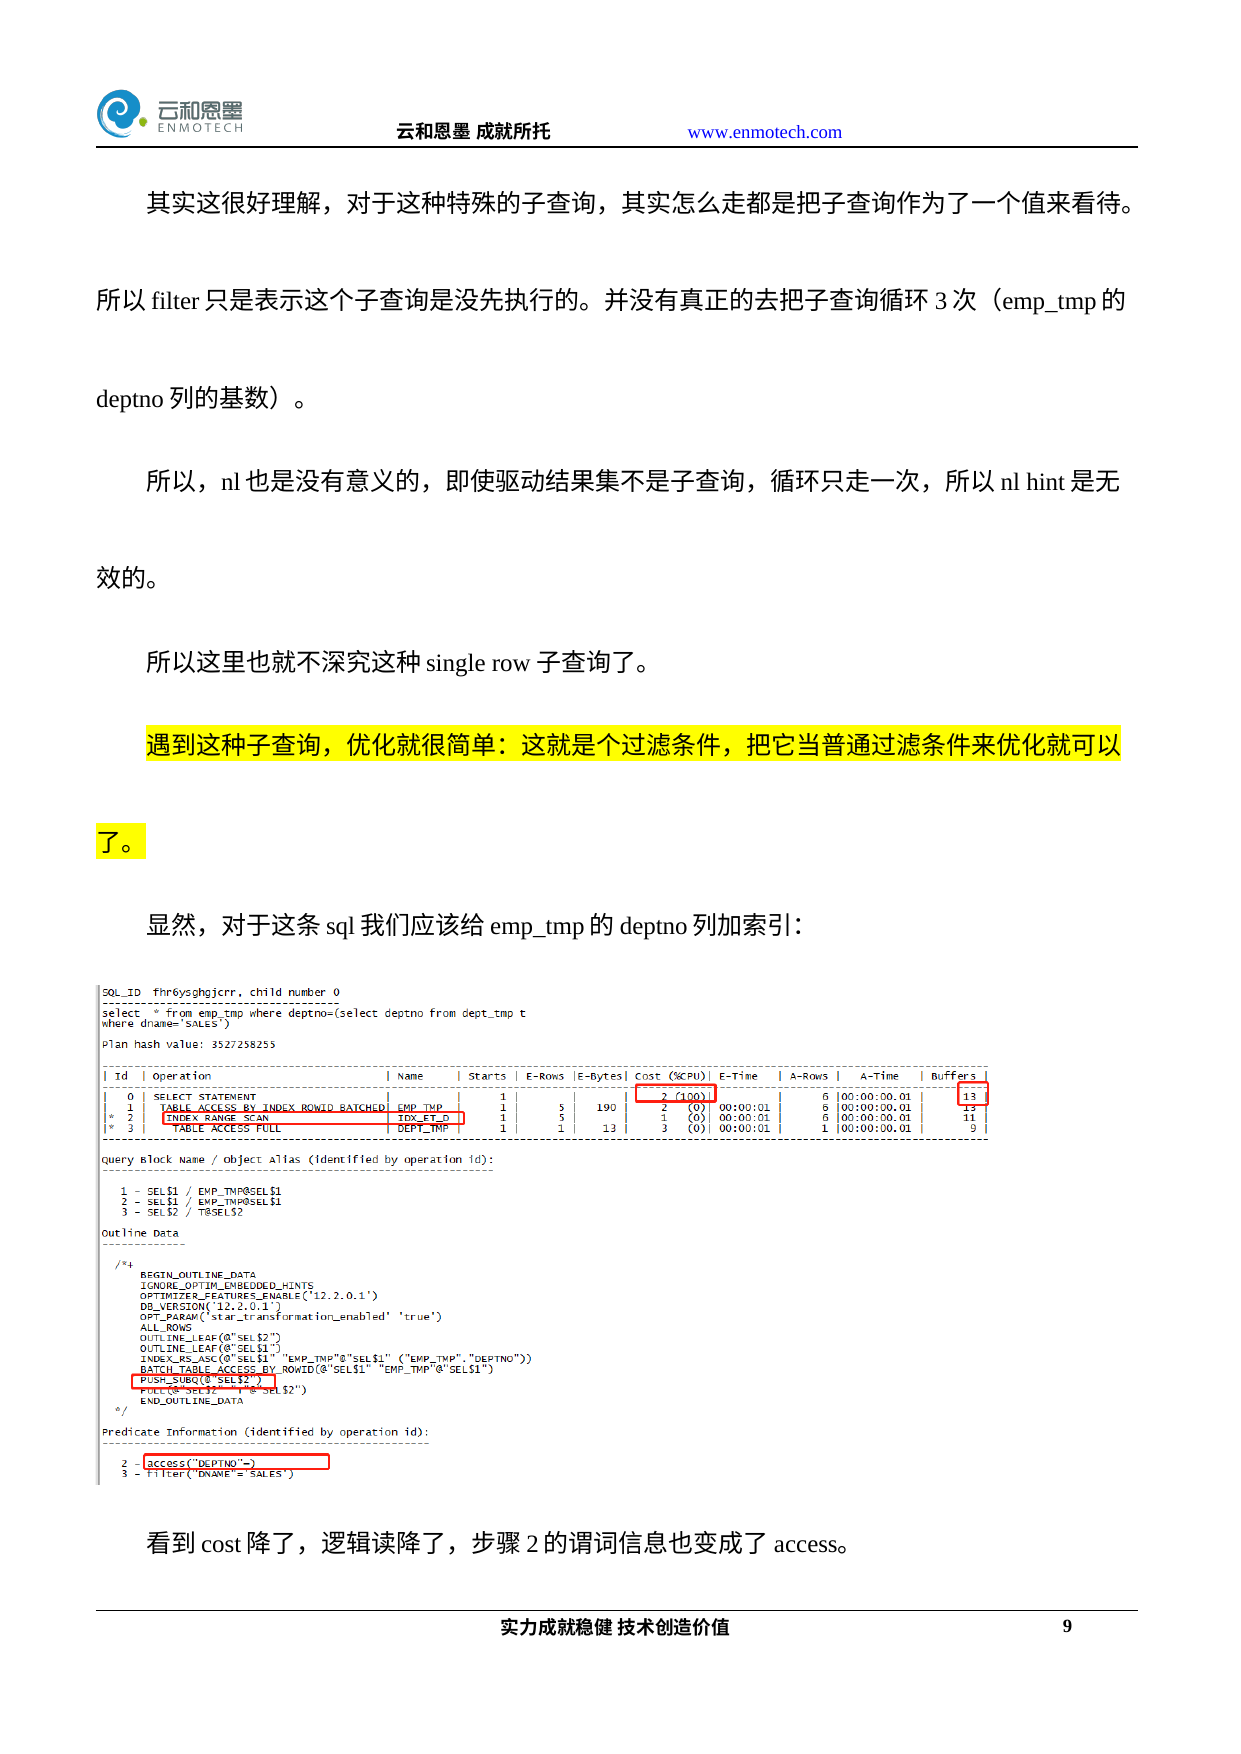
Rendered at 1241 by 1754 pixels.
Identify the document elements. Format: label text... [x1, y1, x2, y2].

text 所以，nl也是没有意义的，即使驱动结果集不是子查询，循环只走一次，所以nl hint是无效的。 [96, 447, 1138, 609]
text 所以这里也就不深究这种single row子查询了。 [96, 628, 1138, 693]
text 显然，对于这条sql我们应该给emp_tmp的deptno列加索引： [96, 891, 1138, 956]
picture [95, 88, 245, 139]
picture [95, 985, 996, 1485]
text 遇到这种子查询，优化就很简单：这就是个过滤条件，把它当普通过滤条件来优化就可以了。 [96, 711, 1138, 873]
text 看到cost降了，逻辑读降了，步骤2的谓词信息也变成了access。 [96, 1509, 1138, 1574]
text 其实这很好理解，对于这种特殊的子查询，其实怎么走都是把子查询作为了一个值来看待。所以filter只是表示这个子查询是没先执行的。并没有真正的去把子查询循环3次（emp_tmp的deptno列的基数）。 [96, 169, 1138, 429]
